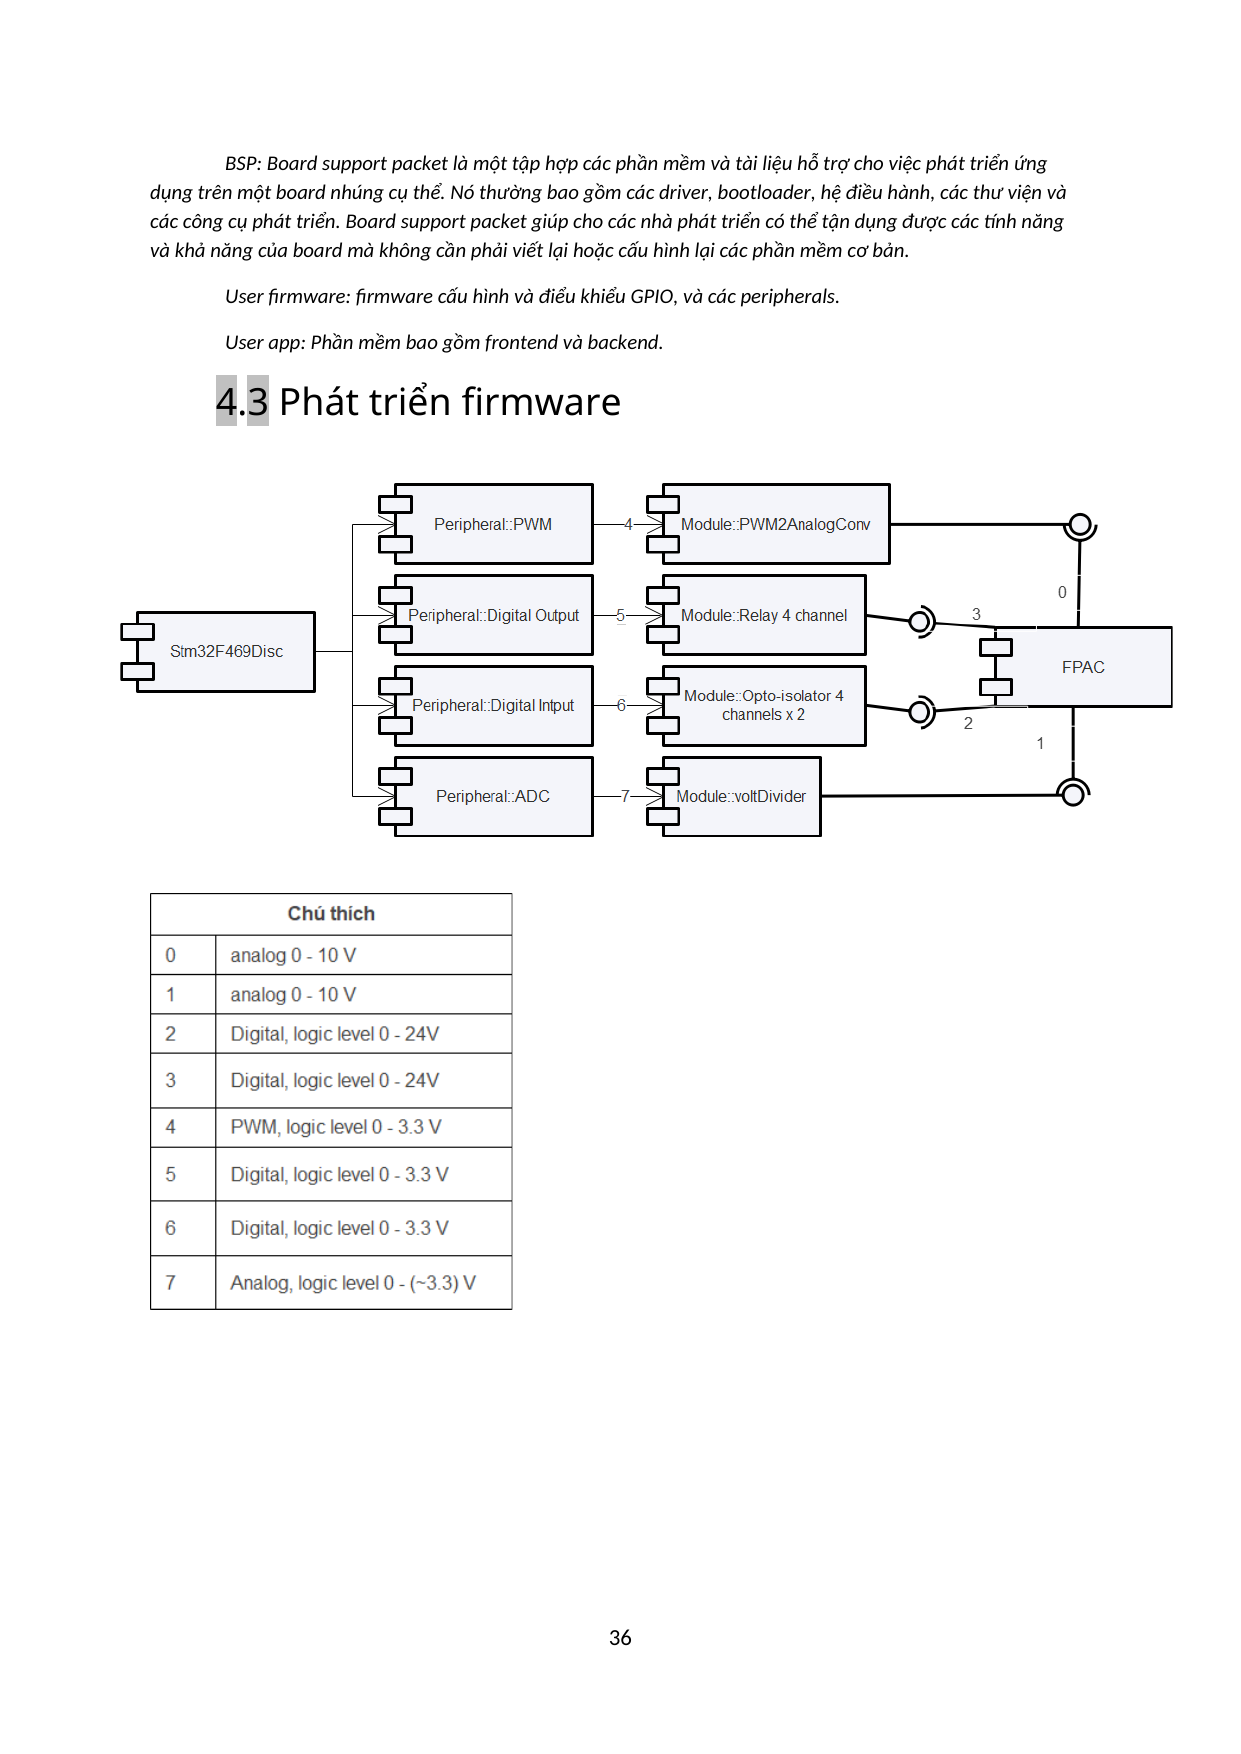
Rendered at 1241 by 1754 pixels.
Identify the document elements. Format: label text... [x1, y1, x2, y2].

picture [120, 483, 1173, 837]
text User firmware: firmware cấu hình và điểu khiểu GPIO, và các peripherals. [150, 283, 1090, 309]
text BSP: Board support packet là một tập hợp các phần mềm và tài liệu hỗ trợ cho việc phát triển ứng dụng trên một board nhúng cụ thể. Nó thường bao gồm các driver, bootloader, hệ điều hành, các thư viện và các công cụ phát triển. Board support packet giúp cho các nhà phát triển có thể tận dụng được các tính năng và khả năng của board mà không cần phải viết lại hoặc cấu hình lại các phần mềm cơ bản. [150, 150, 1090, 263]
subtitle 4.3 Phát triển firmware [269, 375, 1090, 426]
picture [150, 893, 513, 1310]
text User app: Phần mềm bao gồm frontend và backend. [150, 329, 1090, 354]
